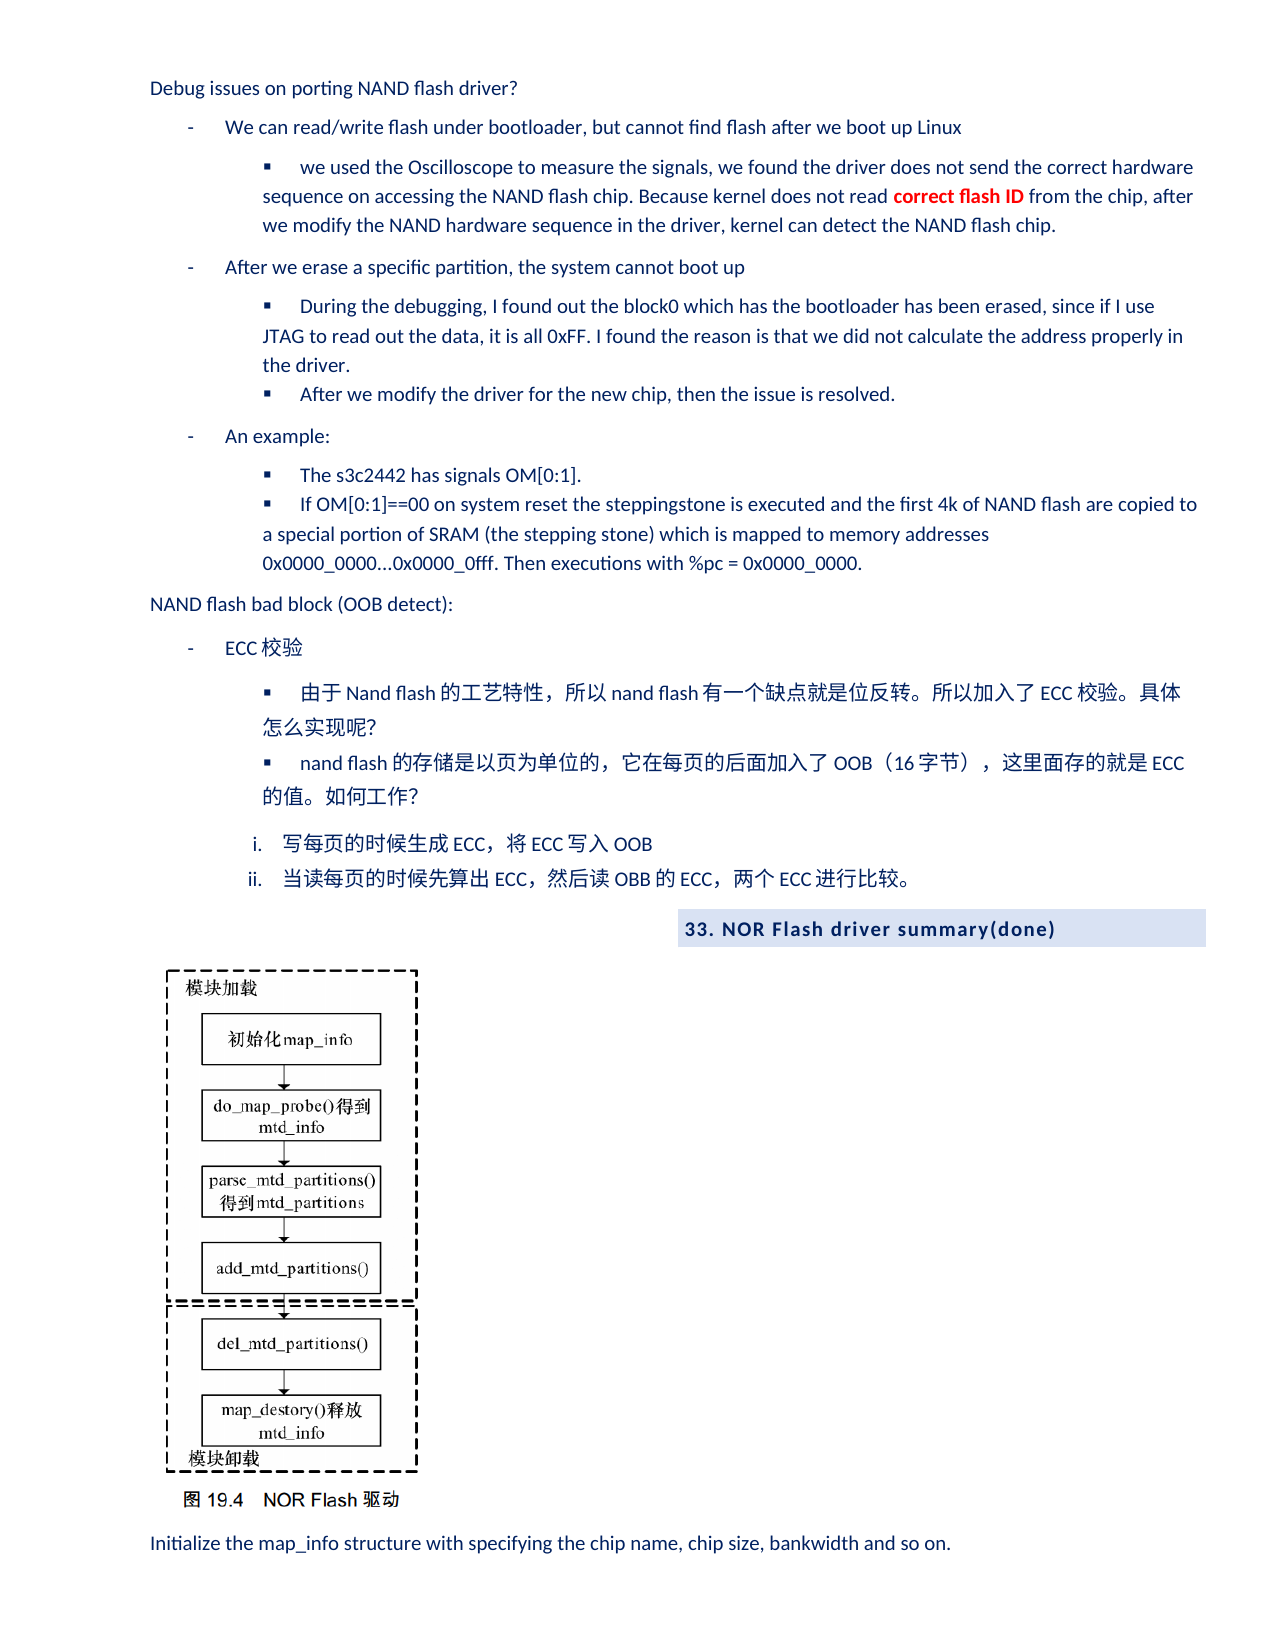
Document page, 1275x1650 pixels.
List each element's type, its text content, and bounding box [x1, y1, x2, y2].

text Initialize the map_info structure with specifying the chip name, chip size, bankwidth and so on. [150, 1531, 1200, 1556]
text We can read/write flash under bootloader, but cannot find flash after we boot up Linux [187, 114, 1200, 140]
text we used the Oscilloscope to measure the signals, we found the driver does not send the correct hardware sequence on accessing the NAND flash chip. Because kernel does not read correct flash ID from the chip, after we modify the NAND hardware sequence in the driver, kernel can detect the NAND flash chip. [262, 154, 1200, 238]
text Debug issues on porting NAND flash driver? [150, 75, 1200, 100]
picture [150, 961, 435, 1515]
text 由于Nand flash的工艺特性，所以nand flash有一个缺点就是位反转。所以加入了ECC校验。具体怎么实现呢？ [262, 676, 1200, 741]
text nand flash的存储是以页为单位的，它在每页的后面加入了OOB（16字节），这里面存的就是ECC的值。如何工作？ [262, 746, 1200, 811]
text The s3c2442 has signals OM[0:1]. [262, 462, 1200, 488]
text ECC校验 [187, 631, 1200, 661]
subtitle NOR Flash driver summary(done) [684, 916, 1200, 941]
text After we modify the driver for the new chip, then the issue is resolved. [262, 381, 1200, 407]
text 写每页的时候生成ECC，将ECC写入OOB [262, 828, 1200, 858]
text 当读每页的时候先算出ECC，然后读OBB的ECC，两个ECC进行比较。 [262, 862, 1200, 892]
text If OM[0:1]==00 on system reset the steppingstone is executed and the first 4k of NAND flash are copied to a special portion of SRAM (the stepping stone) which is mapped to memory addresses 0x0000_0000...0x0000_0fff. Then executions with %pc = 0x0000_0000. [262, 492, 1200, 575]
text During the debugging, I found out the block0 which has the bootloader has been erased, since if I use JTAG to read out the data, it is all 0xFF. I found the reason is that we did not calculate the address properly in the driver. [262, 294, 1200, 377]
text After we erase a specific partition, the system cannot boot up [187, 254, 1200, 279]
text An example: [187, 423, 1200, 448]
text NAND flash bad block (OOB detect): [150, 592, 1200, 617]
